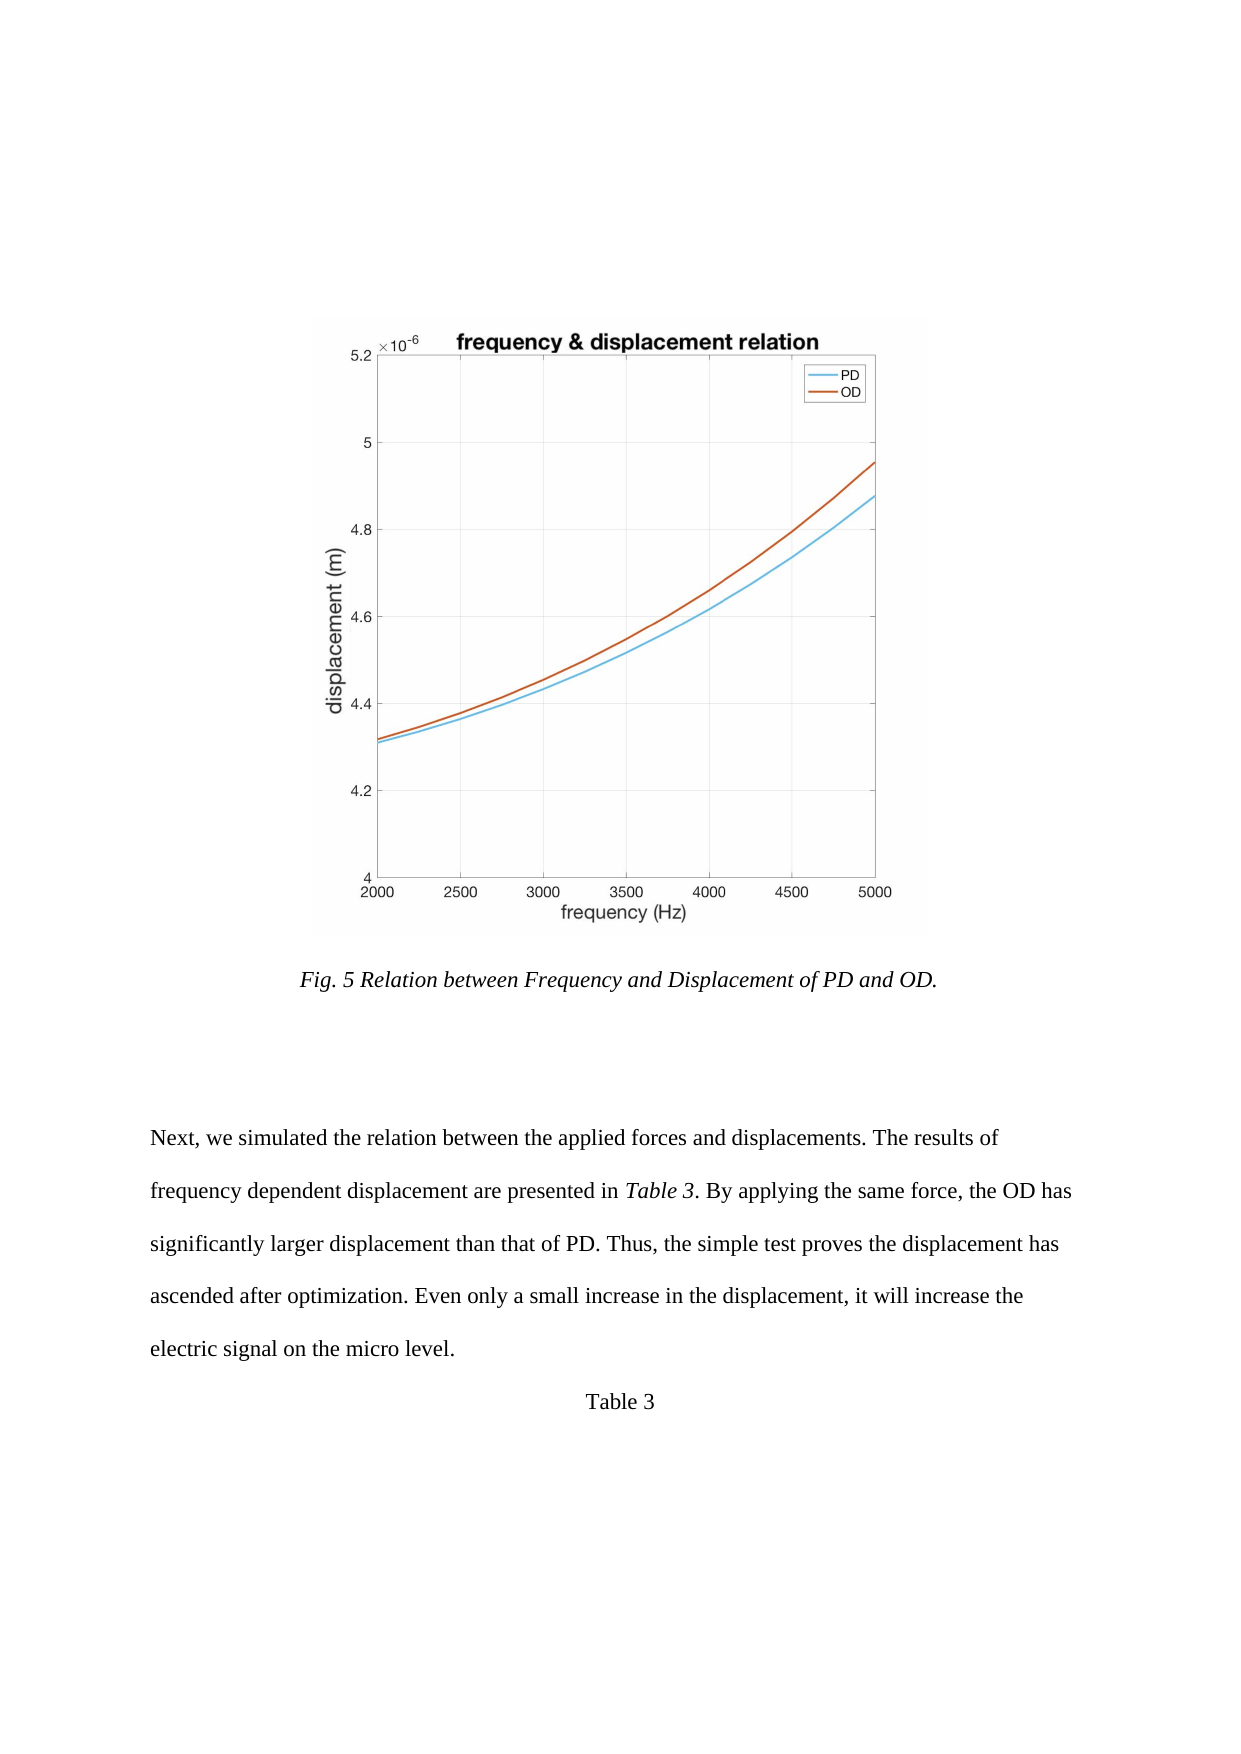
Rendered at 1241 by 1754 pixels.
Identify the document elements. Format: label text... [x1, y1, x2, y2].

text Next, we simulated the relation between the applied forces and displacements. The results of frequency dependent displacement are presented in Table 3. By applying the same force, the OD has significantly larger displacement than that of PD. Thus, the simple test proves the displacement has ascended after optimization. Even only a small increase in the displacement, it will increase the electric signal on the micro level. [150, 1124, 1090, 1361]
picture [312, 316, 928, 936]
text Fig. 5 Relation between Frequency and Displacement of PD and OD. [150, 966, 1090, 992]
text Table 3 [150, 1388, 1090, 1414]
